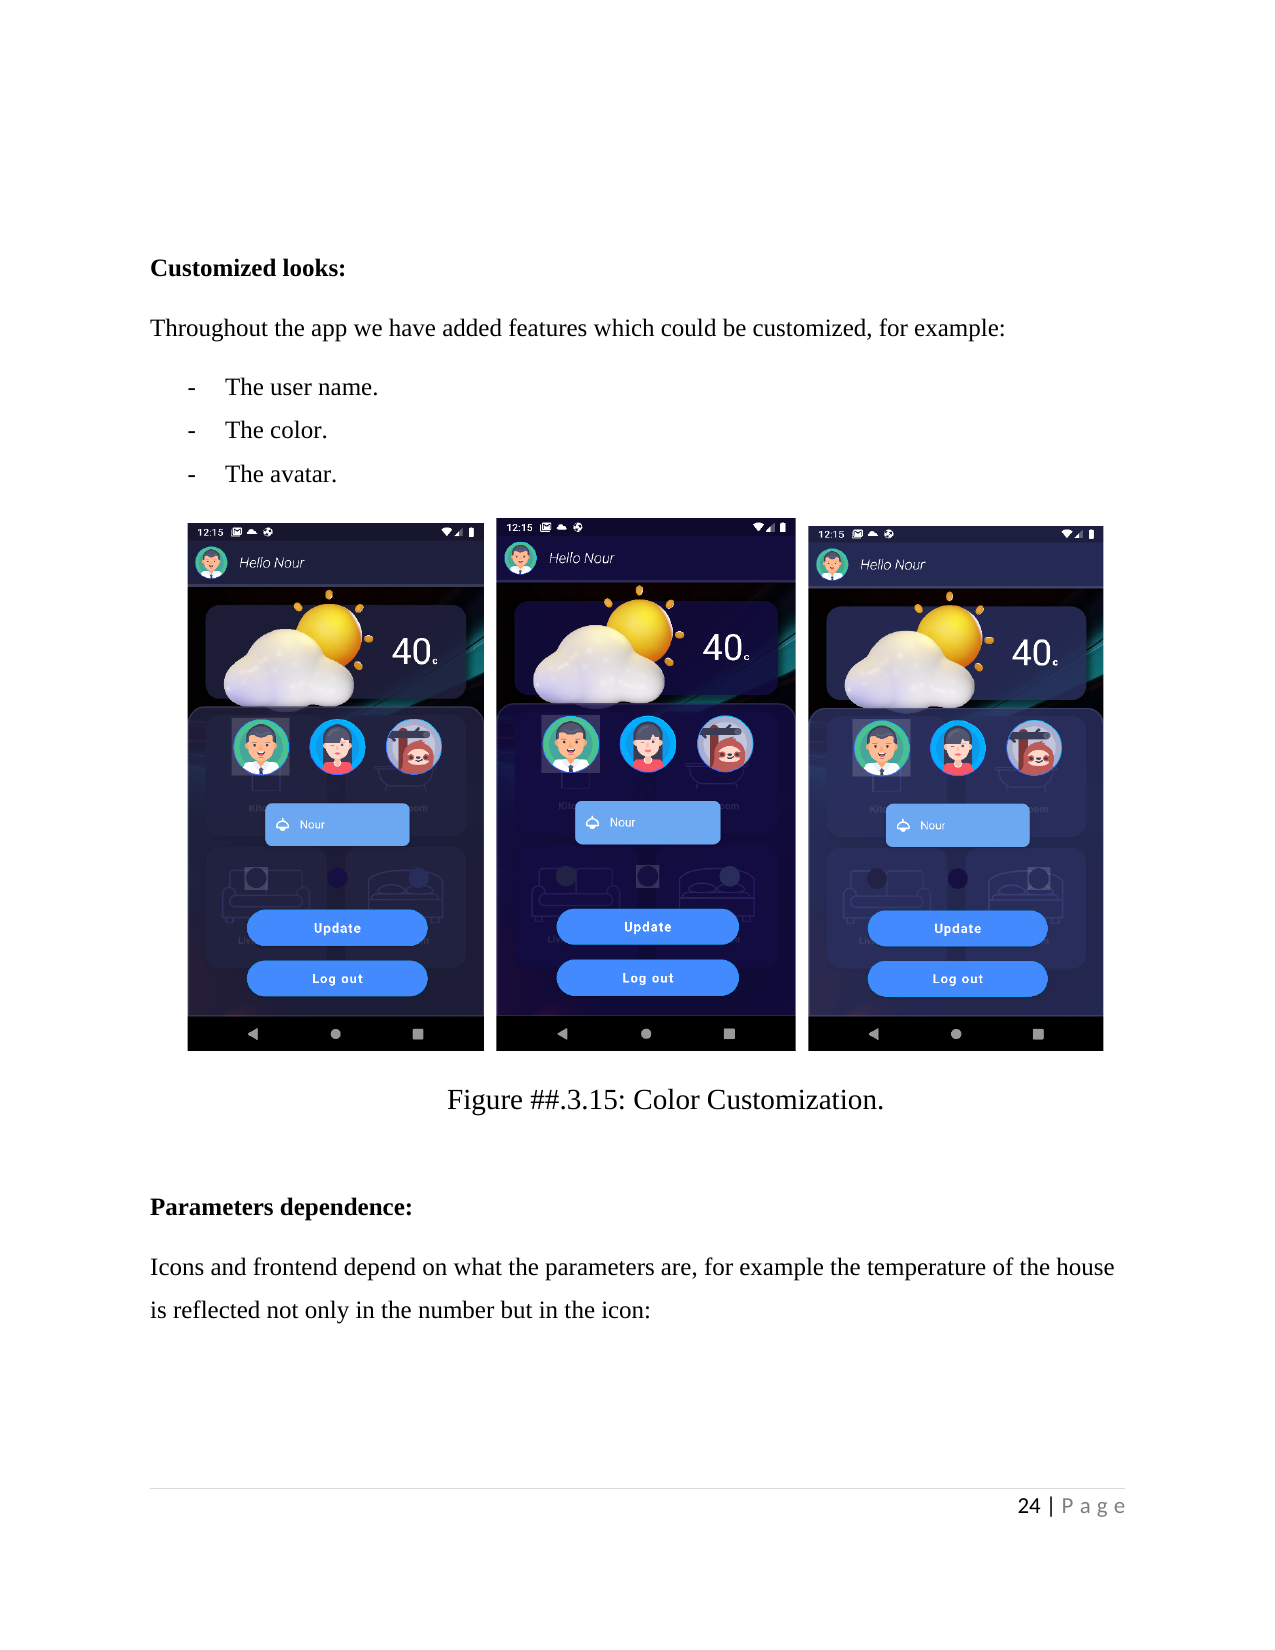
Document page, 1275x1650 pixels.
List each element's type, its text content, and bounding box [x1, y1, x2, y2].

list The color. [187, 416, 1125, 444]
picture [496, 518, 796, 1051]
text Customized looks: [150, 253, 1125, 282]
text Throughout the app we have added features which could be customized, for example: [150, 313, 1125, 341]
picture [808, 526, 1104, 1051]
text Figure ##.3.15: Color Customization. [150, 1082, 1181, 1115]
picture [187, 523, 484, 1051]
list The avatar. [187, 459, 1125, 487]
text Parameters dependence: [150, 1192, 1125, 1221]
list The user name. [187, 372, 1125, 401]
text Icons and frontend depend on what the parameters are, for example the temperature of the house is reflected not only in the number but in the icon: [150, 1252, 1125, 1324]
